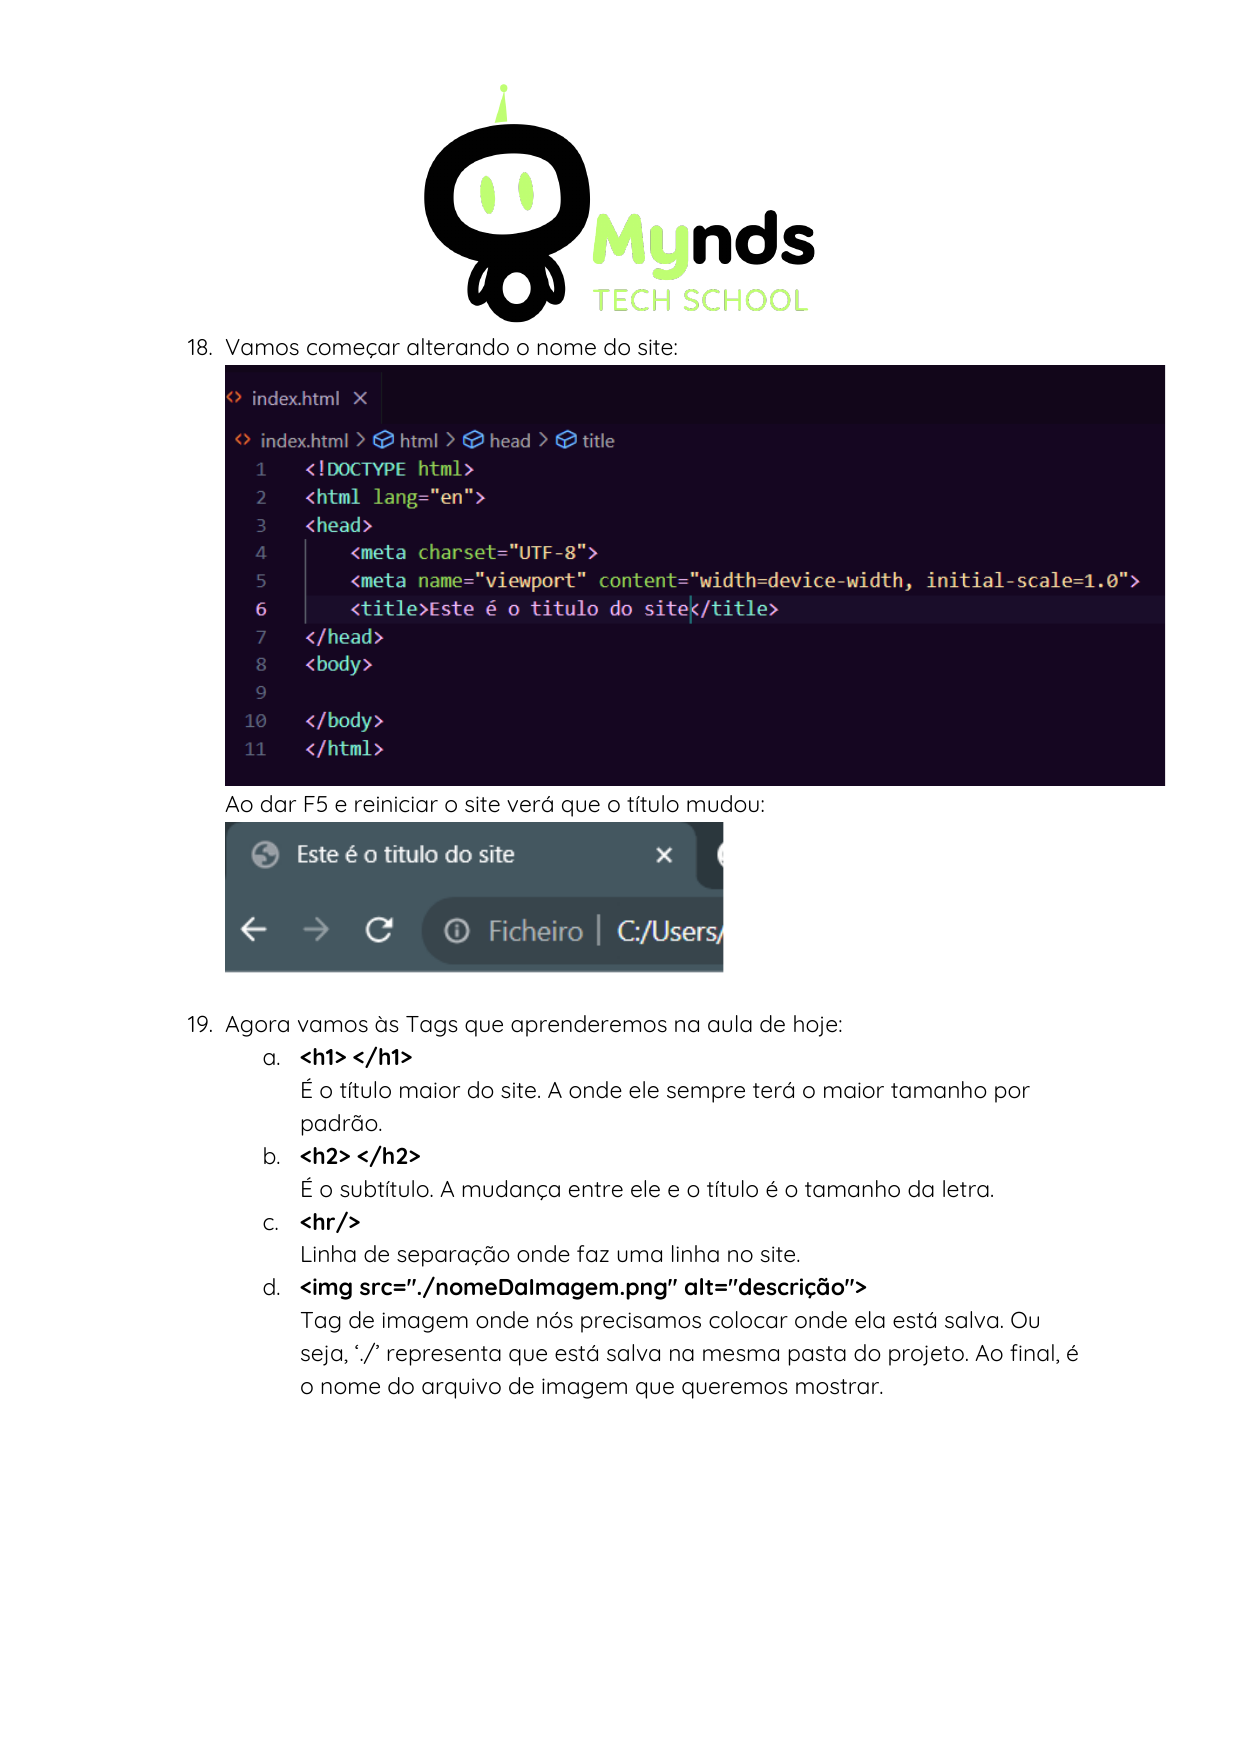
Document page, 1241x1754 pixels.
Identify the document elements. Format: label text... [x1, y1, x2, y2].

list <h2> </h2> É o subtítulo. A mudança entre ele e o título é o tamanho da letra. [262, 1141, 1090, 1203]
picture [225, 822, 724, 973]
list <h1> </h1> É o título maior do site. A onde ele sempre terá o maior tamanho por padrão. [262, 1042, 1090, 1137]
picture [415, 75, 825, 329]
list <img src="./nomeDaImagem.png" alt="descrição"> Tag de imagem onde nós precisamos colocar onde ela está salva. Ou seja, ‘./’ representa que está salva na mesma pasta do projeto. Ao final, é o nome do arquivo de imagem que queremos mostrar. [262, 1273, 1090, 1400]
list Agora vamos às Tags que aprenderemos na aula de hoje: [187, 1009, 1090, 1038]
picture [225, 365, 1166, 786]
list <hr/> Linha de separação onde faz uma linha no site. [262, 1207, 1090, 1268]
